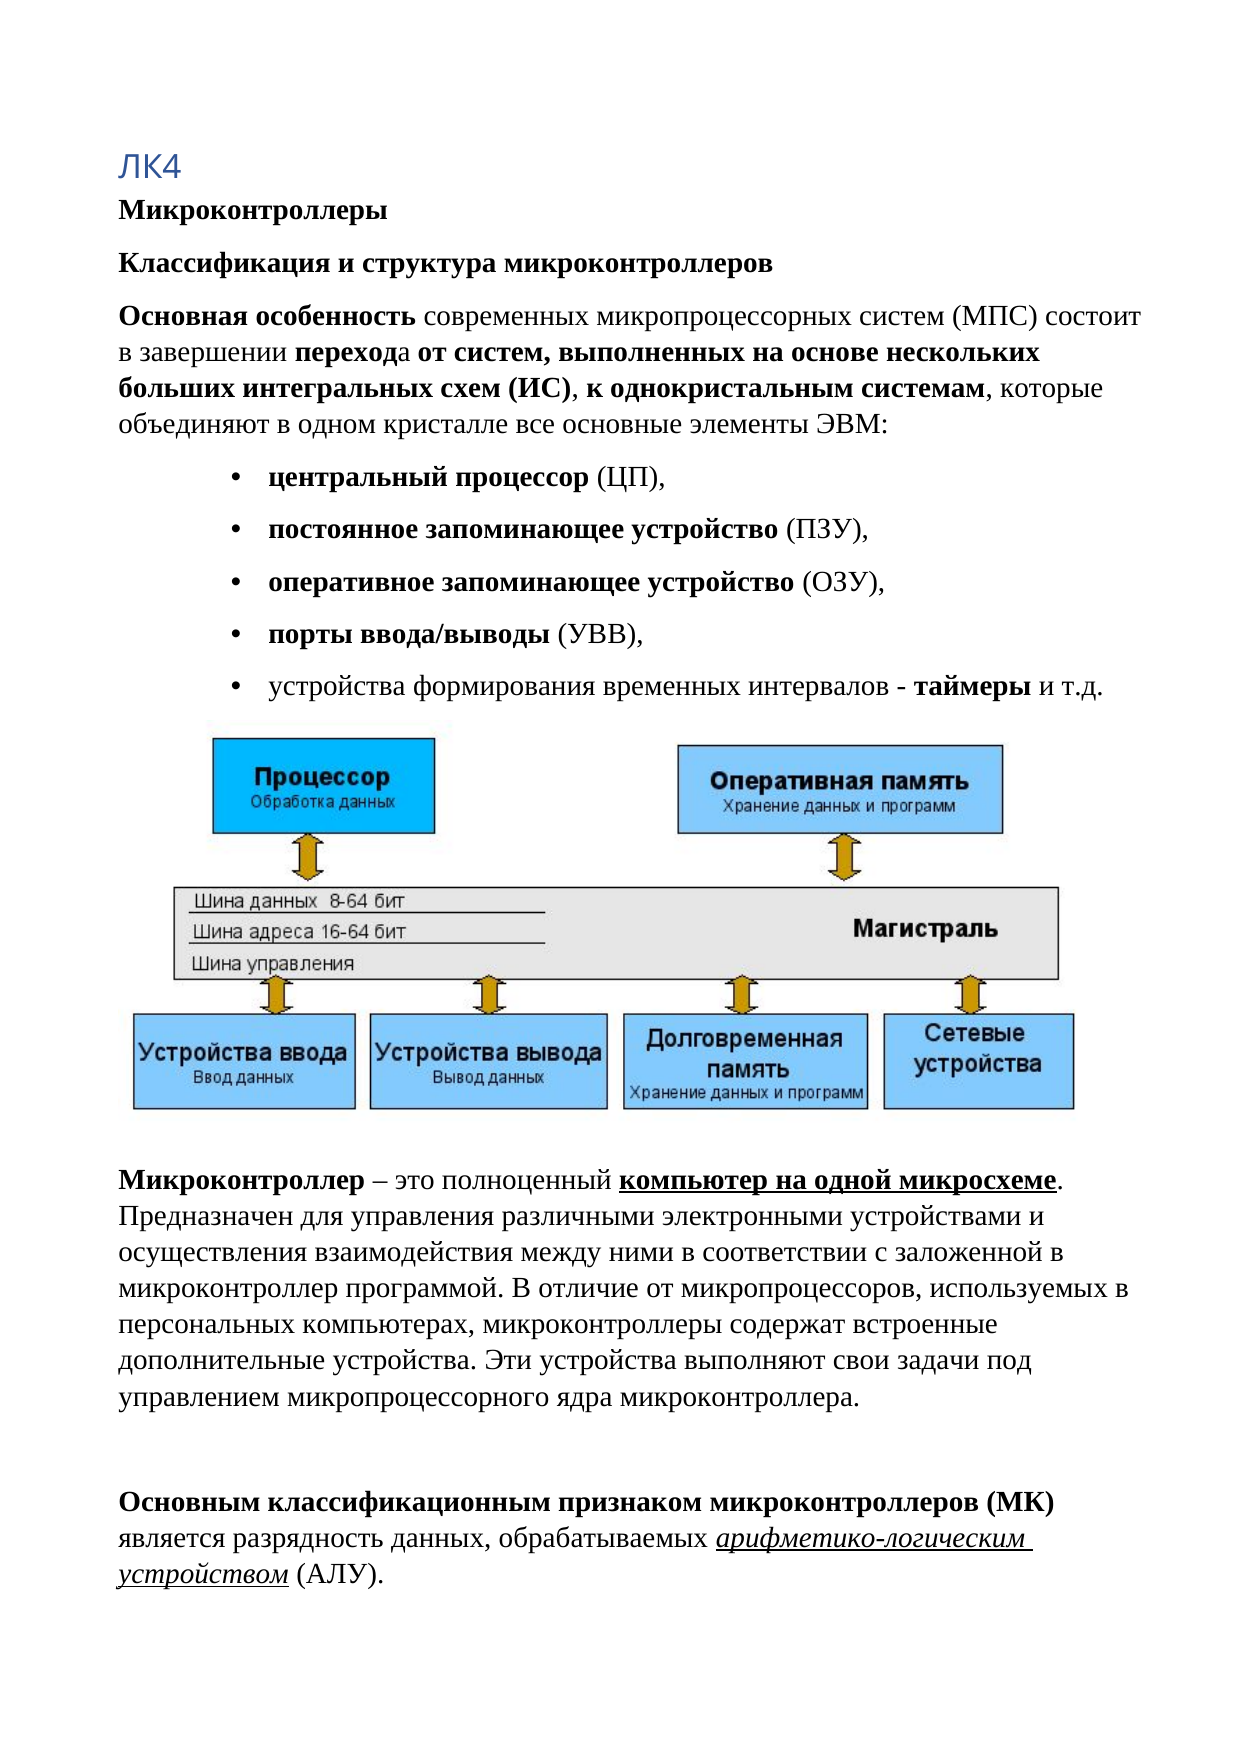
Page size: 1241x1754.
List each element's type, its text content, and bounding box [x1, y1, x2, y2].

text Классификация и структура микроконтроллеров [118, 245, 1152, 278]
text Микроконтроллер – это полноценный компьютер на одной микросхеме. Предназначен для управления различными электронными устройствами и осуществления взаимодействия между ними в соответствии с заложенной в микроконтроллер программой. В отличие от микропроцессоров, используемых в персональных компьютерах, микроконтроллеры содержат встроенные дополнительные устройства. Эти устройства выполняют свои задачи под управлением микропроцессорного ядра микроконтроллера. [118, 1162, 1152, 1412]
list постоянное запоминающее устройство (ПЗУ), [231, 511, 1152, 545]
list порты ввода/выводы (УВВ), [231, 616, 1152, 649]
subtitle ЛК4 [118, 143, 1152, 188]
text Основным классификационным признаком микроконтроллеров (МК) является разрядность данных, обрабатываемых арифметико-логическим устройством (АЛУ). [118, 1484, 1152, 1590]
text Микроконтроллеры [118, 192, 1152, 226]
picture [118, 720, 1094, 1143]
text Основная особенность современных микропроцессорных систем (МПС) состоит в завершении перехода от систем, выполненных на основе нескольких больших интегральных схем (ИС), к однокристальным системам, которые объединяют в одном кристалле все основные элементы ЭВМ: [118, 298, 1152, 440]
list центральный процессор (ЦП), [231, 459, 1152, 493]
list устройства формирования временных интервалов - таймеры и т.д. [231, 668, 1152, 702]
list оперативное запоминающее устройство (ОЗУ), [231, 563, 1152, 597]
